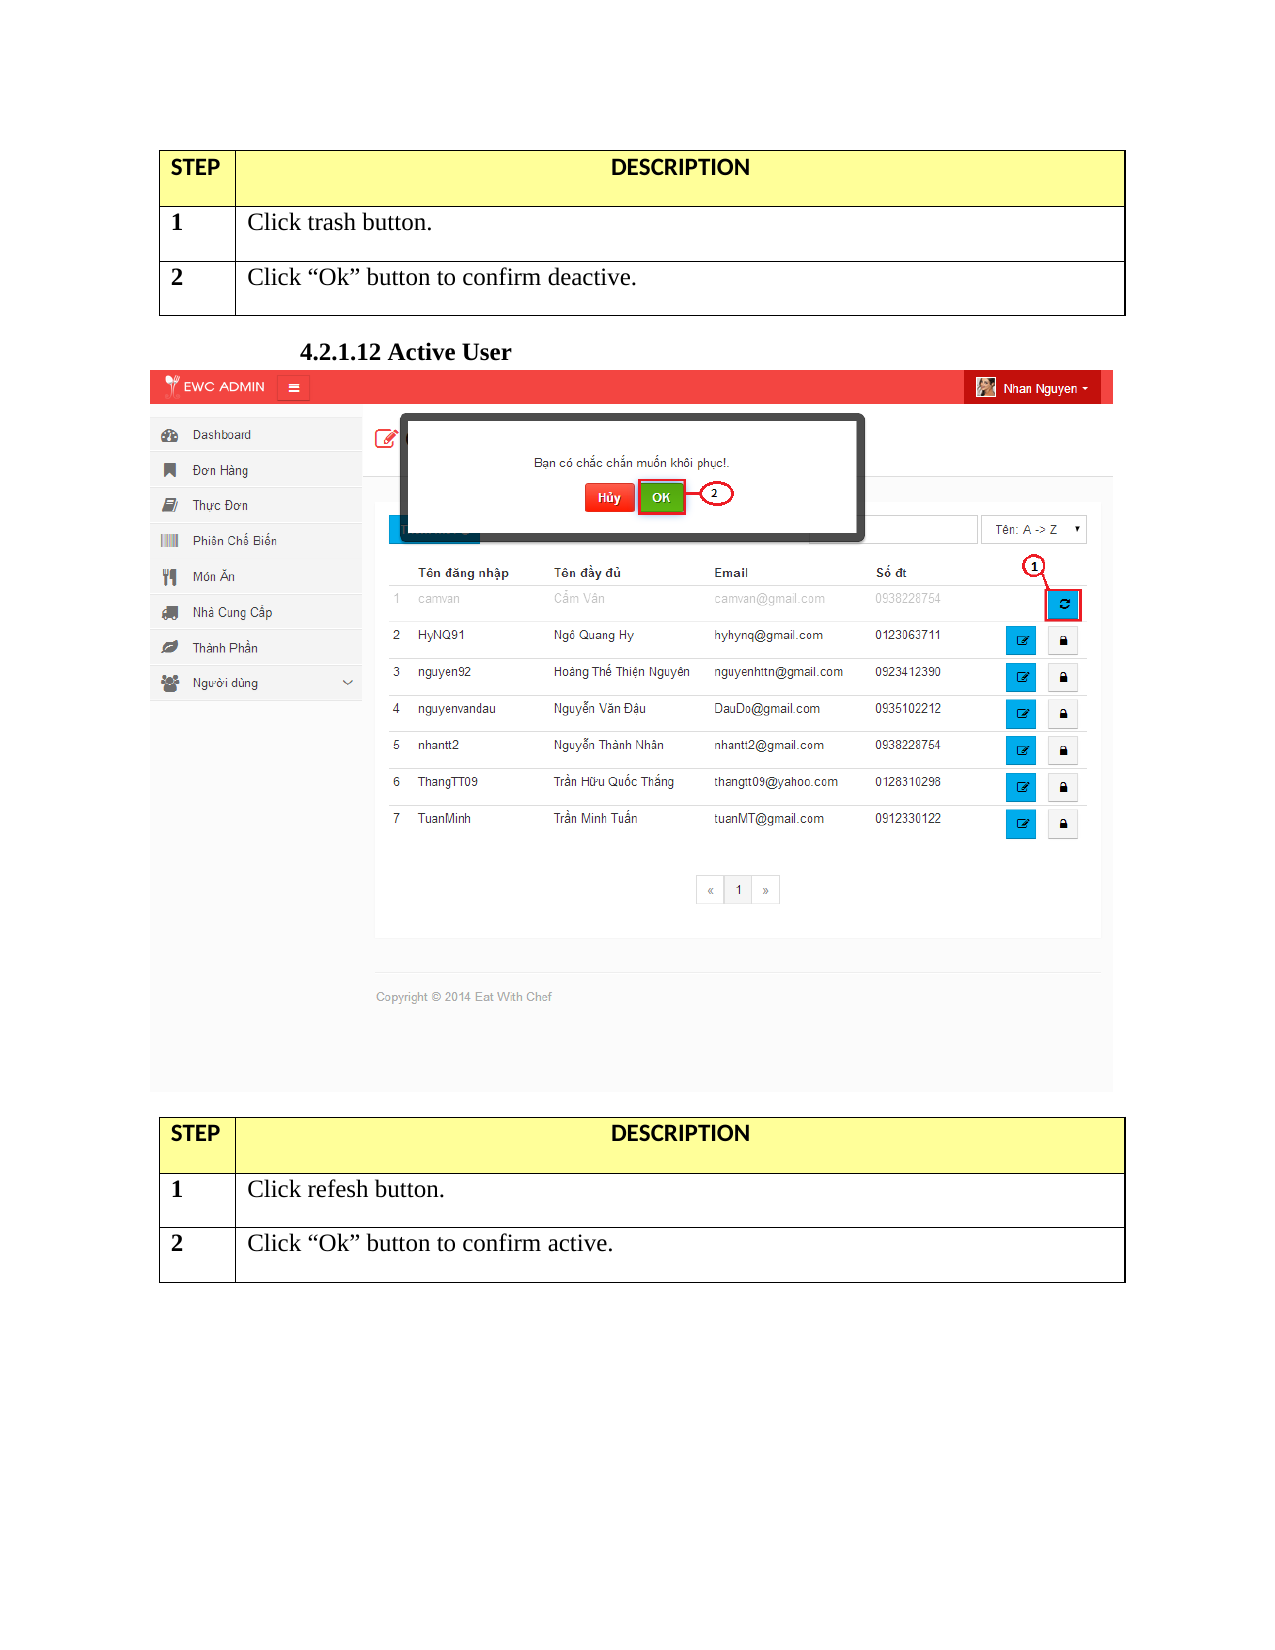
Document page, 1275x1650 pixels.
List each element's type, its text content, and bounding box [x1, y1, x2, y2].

table_cell 2 [160, 1228, 235, 1282]
table_header STEP [160, 1118, 235, 1173]
table_header DESCRIPTION [236, 1118, 1124, 1173]
table_cell Click “Ok” button to confirm deactive. [236, 262, 1124, 315]
table_cell Click trash button. [236, 207, 1124, 261]
table_cell Click “Ok” button to confirm active. [236, 1228, 1124, 1282]
table_header STEP [160, 151, 235, 206]
table_cell 1 [160, 1174, 235, 1227]
table_cell 1 [160, 207, 235, 261]
table_cell 2 [160, 262, 235, 315]
table_header DESCRIPTION [236, 151, 1124, 206]
table_cell Click refesh button. [236, 1174, 1124, 1227]
picture [150, 370, 1202, 1092]
subtitle 4.2.1.12 Active User [300, 337, 1125, 366]
